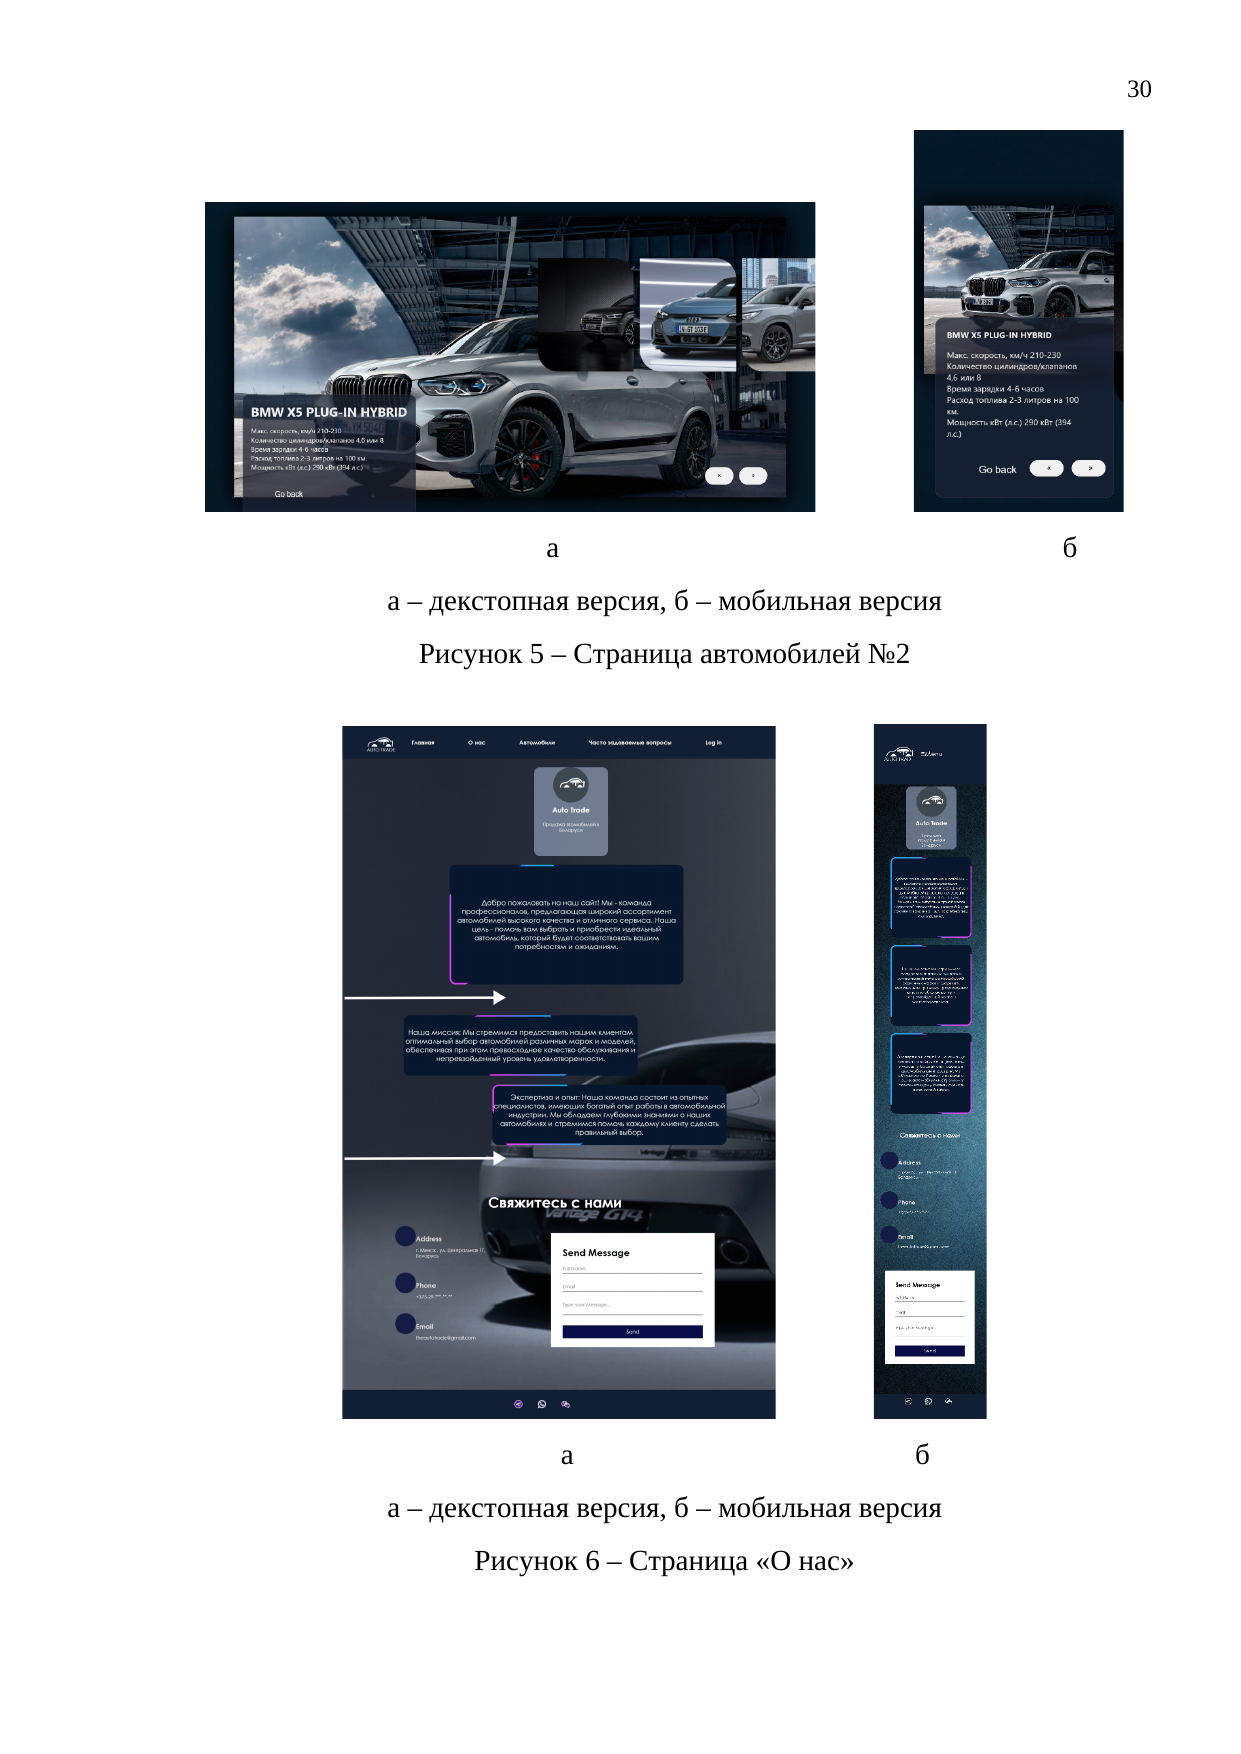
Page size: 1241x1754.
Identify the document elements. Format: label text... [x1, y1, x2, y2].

picture [873, 724, 987, 1419]
text а – декстопная версия, б – мобильная версия [177, 583, 1152, 617]
text Рисунок 6 – Страница «О нас» [177, 1543, 1152, 1577]
text а – декстопная версия, б – мобильная версия [177, 1490, 1152, 1524]
picture [205, 202, 816, 512]
text а б [177, 530, 1152, 563]
picture [913, 130, 1124, 512]
picture [342, 726, 776, 1419]
text Рисунок 5 – Страница автомобилей №2 [177, 636, 1152, 669]
text а б [177, 1437, 1152, 1471]
